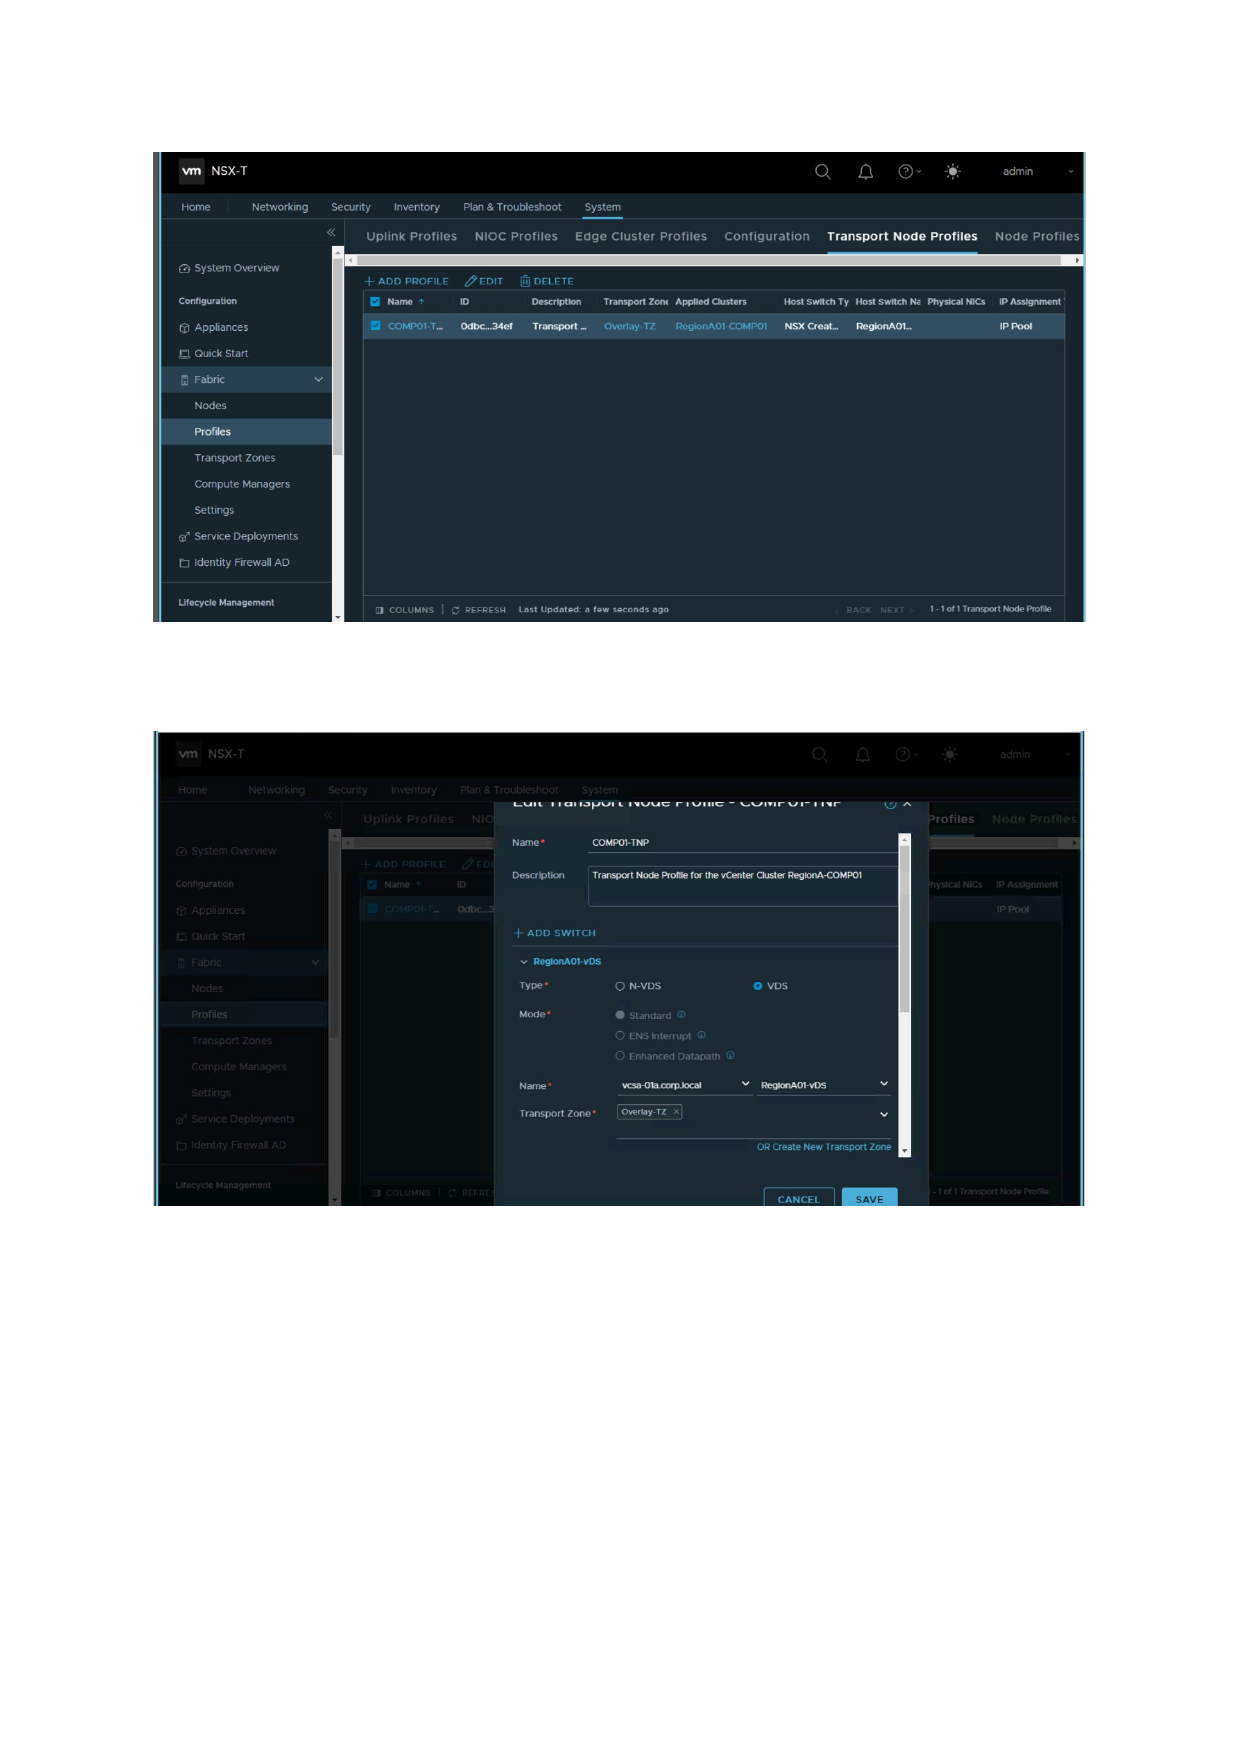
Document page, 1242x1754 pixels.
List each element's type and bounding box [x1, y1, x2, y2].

picture [153, 731, 1085, 1206]
picture [153, 152, 1086, 622]
